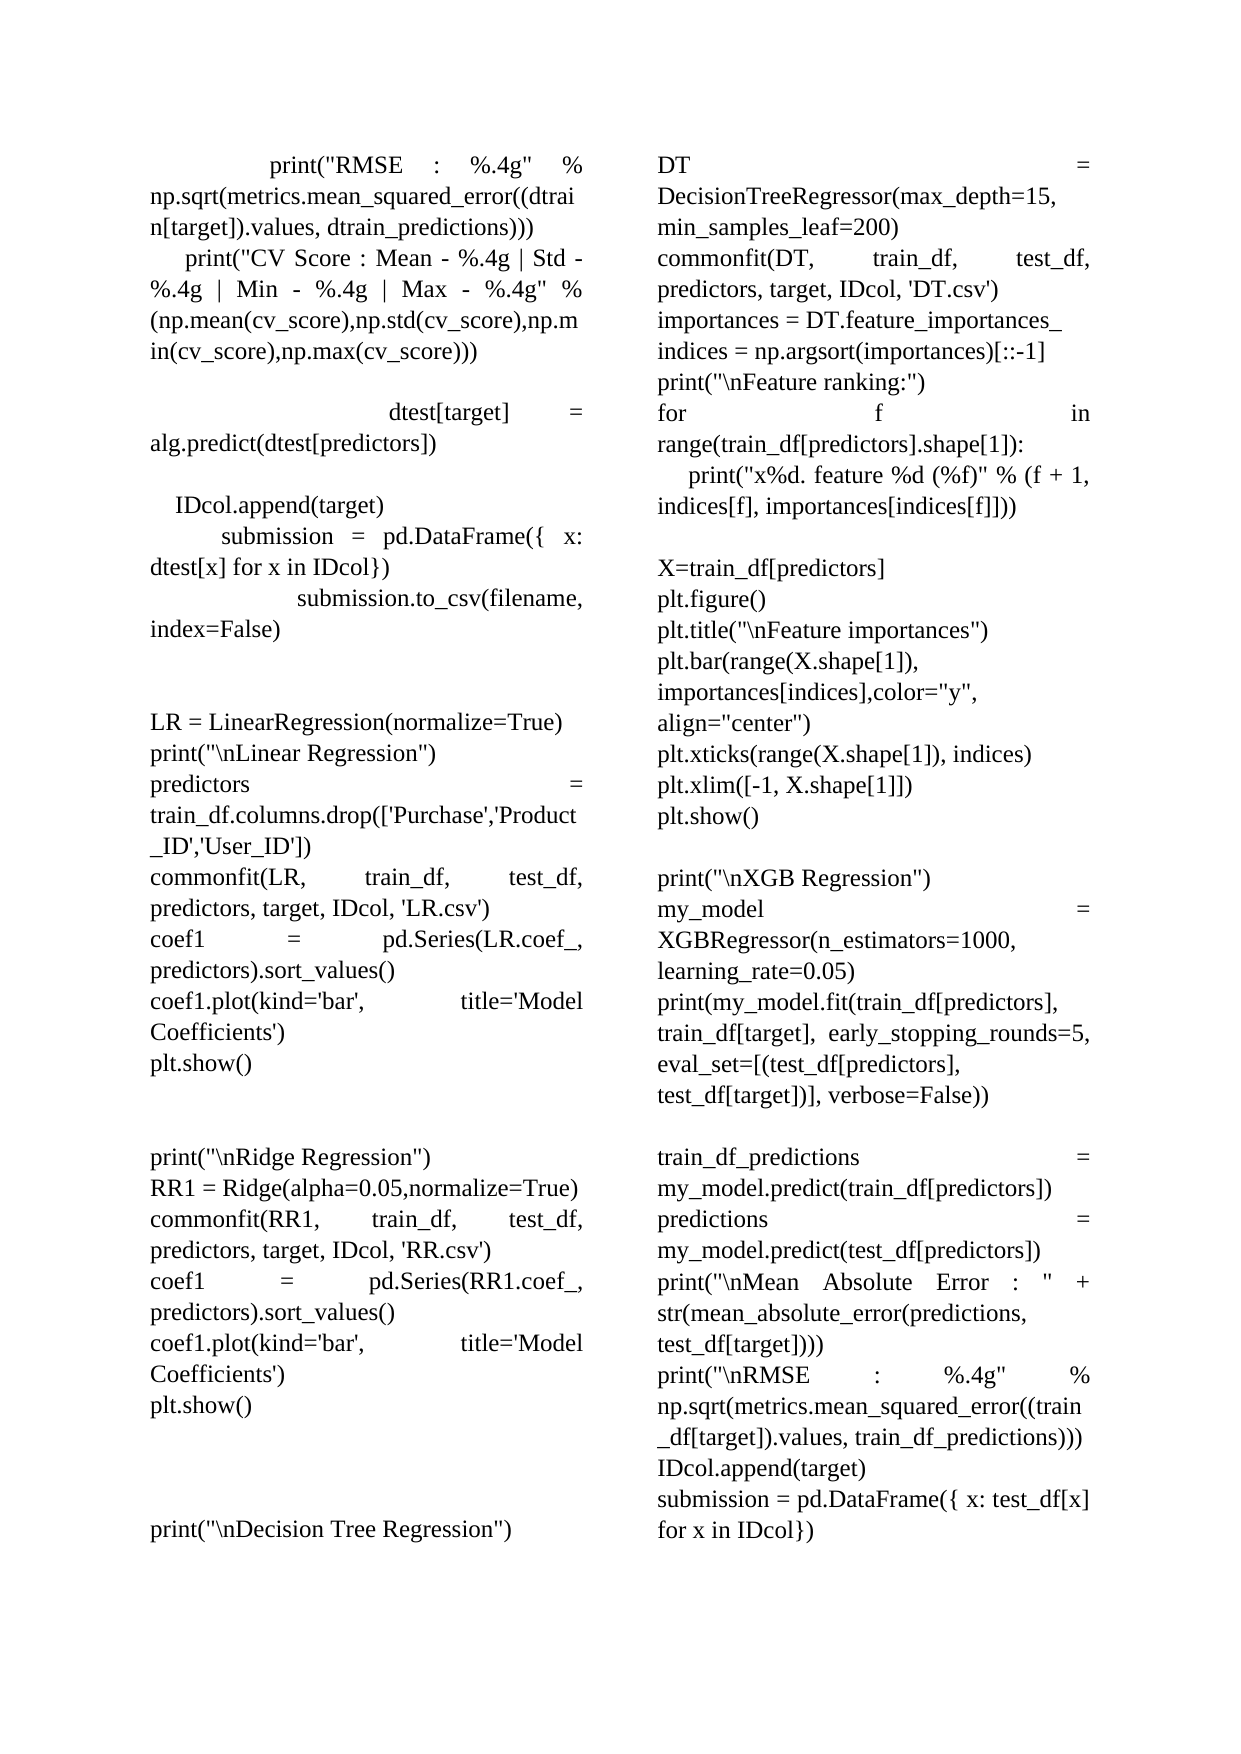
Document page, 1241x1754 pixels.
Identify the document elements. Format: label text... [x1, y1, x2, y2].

text my_model = XGBRegressor(n_estimators=1000, learning_rate=0.05) [657, 894, 1090, 985]
text plt.bar(range(X.shape[1]), importances[indices],color="y", align="center") [657, 646, 1090, 737]
text print("x%d. feature %d (%f)" % (f + 1, indices[f], importances[indices[f]])) [657, 460, 1090, 520]
text print("\nRidge Regression") [150, 1142, 583, 1170]
text coef1 = pd.Series(RR1.coef_, predictors).sort_values() [150, 1266, 583, 1326]
text RR1 = Ridge(alpha=0.05,normalize=True) [150, 1173, 583, 1201]
text commonfit(DT, train_df, test_df, predictors, target, IDcol, 'DT.csv') [657, 243, 1090, 303]
text IDcol.append(target) [150, 490, 583, 518]
text submission = pd.DataFrame({ x: test_df[x] for x in IDcol}) [657, 1484, 1090, 1544]
text print(my_model.fit(train_df[predictors], train_df[target], early_stopping_rounds=5, eval_set=[(test_df[predictors], test_df[target])], verbose=False)) [657, 987, 1090, 1109]
text commonfit(LR, train_df, test_df, predictors, target, IDcol, 'LR.csv') [150, 862, 583, 922]
text train_df_predictions = my_model.predict(train_df[predictors]) [657, 1142, 1090, 1202]
text print("\nLinear Regression") [150, 738, 583, 767]
text print("\nMean Absolute Error : " + str(mean_absolute_error(predictions, test_df[target]))) [657, 1267, 1090, 1357]
text coef1.plot(kind='bar', title='Model Coefficients') [150, 986, 583, 1046]
text predictors = train_df.columns.drop(['Purchase','Product_ID','User_ID']) [150, 769, 583, 860]
text plt.xlim([-1, X.shape[1]]) [657, 770, 1090, 799]
text indices = np.argsort(importances)[::-1] [657, 336, 1090, 365]
text print("\nXGB Regression") [657, 863, 1090, 892]
text importances = DT.feature_importances_ [657, 305, 1090, 334]
text commonfit(RR1, train_df, test_df, predictors, target, IDcol, 'RR.csv') [150, 1204, 583, 1263]
text print("RMSE : %.4g" % np.sqrt(metrics.mean_squared_error((dtrain[target]).values, dtrain_predictions))) [150, 150, 583, 241]
text DT = DecisionTreeRegressor(max_depth=15, min_samples_leaf=200) [657, 150, 1090, 241]
text predictions = my_model.predict(test_df[predictors]) [657, 1204, 1090, 1264]
text print("\nFeature ranking:") [657, 367, 1090, 396]
text print("\nRMSE : %.4g" % np.sqrt(metrics.mean_squared_error((train_df[target]).values, train_df_predictions))) [657, 1360, 1090, 1451]
text for f in range(train_df[predictors].shape[1]): [657, 398, 1090, 458]
text coef1 = pd.Series(LR.coef_, predictors).sort_values() [150, 924, 583, 984]
text X=train_df[predictors] [657, 553, 1090, 581]
text plt.xticks(range(X.shape[1]), indices) [657, 739, 1090, 768]
text submission = pd.DataFrame({ x: dtest[x] for x in IDcol}) [150, 521, 583, 581]
text plt.show() [657, 801, 1090, 830]
text IDcol.append(target) [657, 1453, 1090, 1482]
text plt.show() [150, 1048, 583, 1077]
text print("CV Score : Mean - %.4g | Std - %.4g | Min - %.4g | Max - %.4g" % (np.mean(cv_score),np.std(cv_score),np.min(cv_score),np.max(cv_score))) [150, 243, 583, 365]
text coef1.plot(kind='bar', title='Model Coefficients') [150, 1328, 583, 1388]
text print("\nDecision Tree Regression") [150, 1514, 583, 1543]
text submission.to_csv(filename, index=False) [150, 583, 583, 643]
text plt.figure() [657, 584, 1090, 612]
text plt.title("\nFeature importances") [657, 615, 1090, 643]
text dtest[target] = alg.predict(dtest[predictors]) [150, 397, 583, 457]
text LR = LinearRegression(normalize=True) [150, 707, 583, 736]
text plt.show() [150, 1390, 583, 1419]
